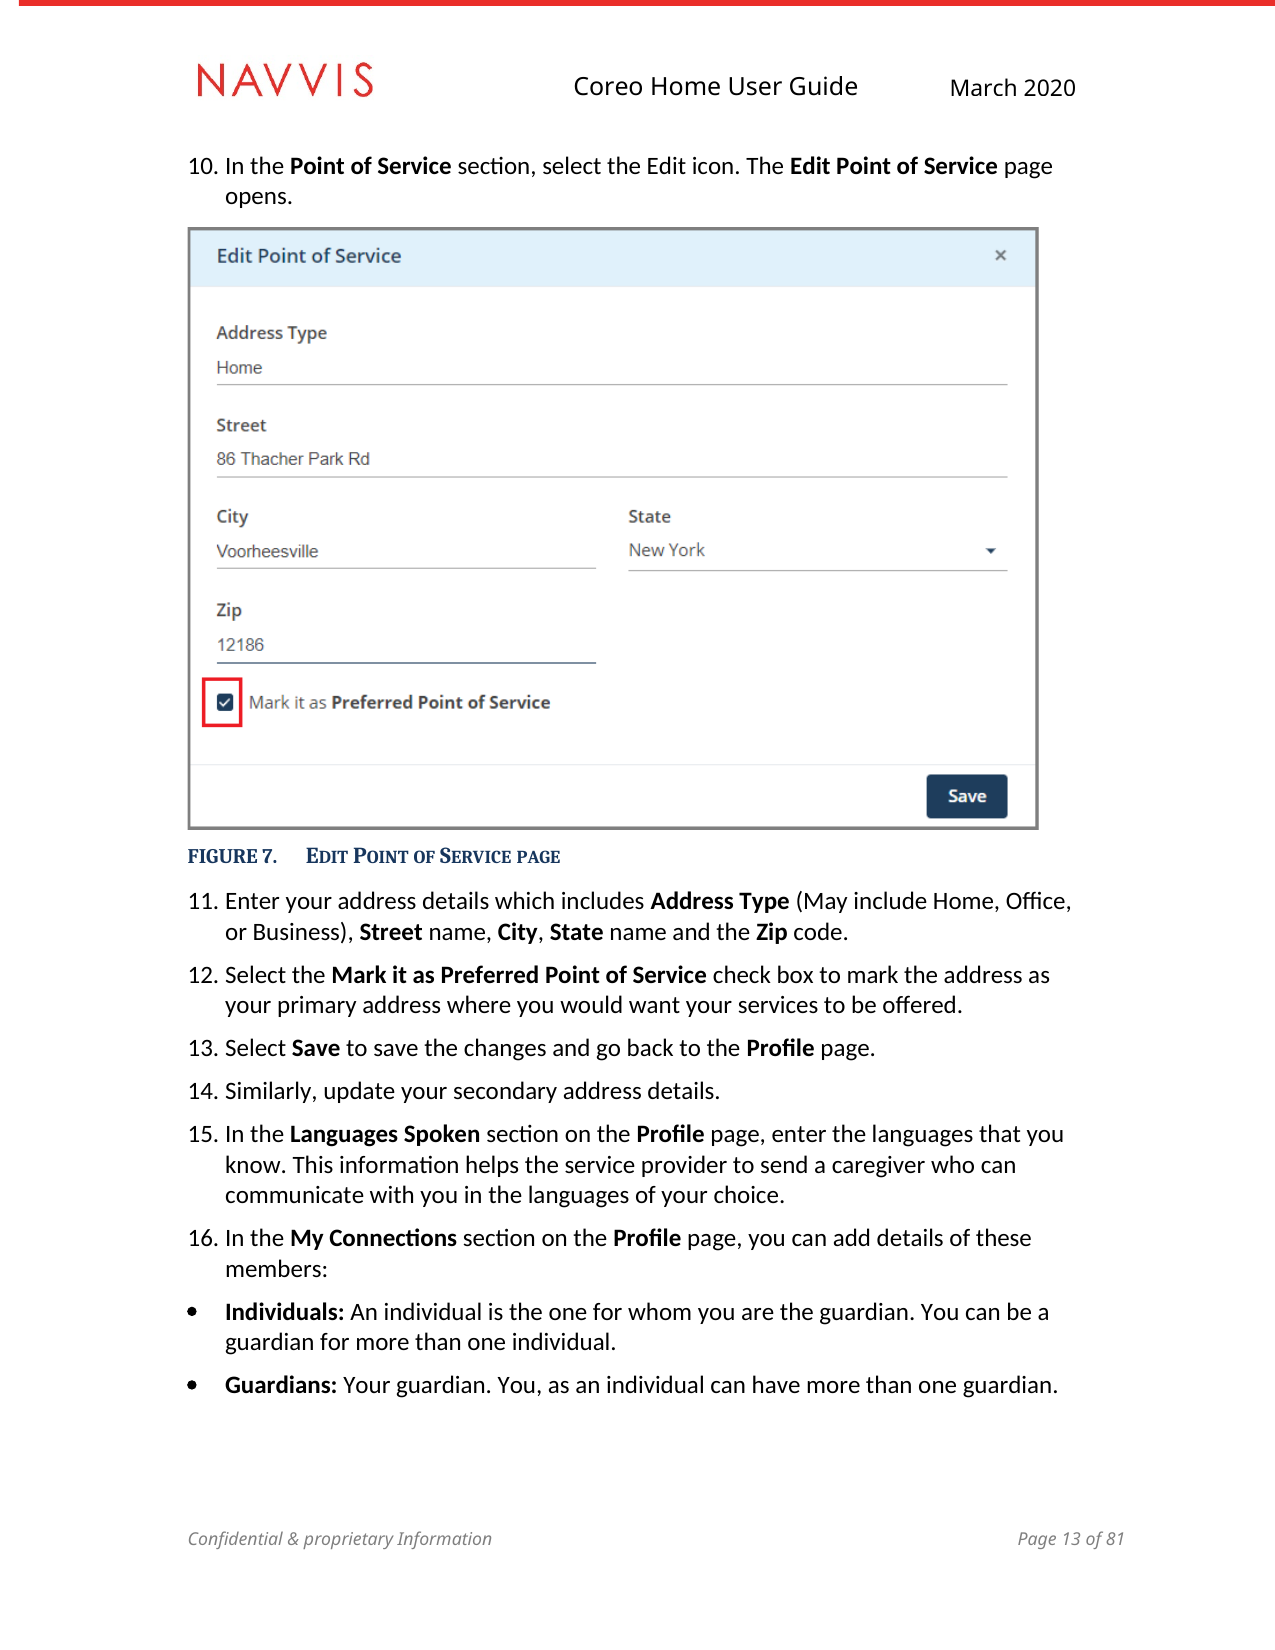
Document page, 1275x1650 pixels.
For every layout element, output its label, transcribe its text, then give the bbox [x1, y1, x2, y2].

list Guardians: Your guardian. You, as an individual can have more than one guardian. [187, 1369, 1087, 1400]
list Enter your address details which includes Address Type (May include Home, Office, or Business), Street name, City, State name and the Zip code. [187, 885, 1087, 946]
list In the Point of Service section, select the Edit icon. The Edit Point of Service page opens. [187, 150, 1087, 211]
list Select Save to save the changes and go back to the Profile page. [187, 1032, 1087, 1063]
list Similarly, update your secondary address details. [187, 1075, 1087, 1106]
picture [187, 55, 383, 104]
list In the My Connections section on the Profile page, you can add details of these members: [187, 1222, 1087, 1283]
list Individuals: An individual is the one for whom you are the guardian. You can be a guardian for more than one individual. [187, 1296, 1087, 1357]
list In the Languages Spoken section on the Profile page, enter the languages that you know. This information helps the service provider to send a caregiver who can communicate with you in the languages of your choice. [187, 1118, 1087, 1210]
text Edit Point of Service page [187, 842, 1087, 869]
picture [187, 227, 1039, 830]
list Select the Mark it as Preferred Point of Service check box to mark the address as your primary address where you would want your services to be offered. [187, 959, 1087, 1020]
